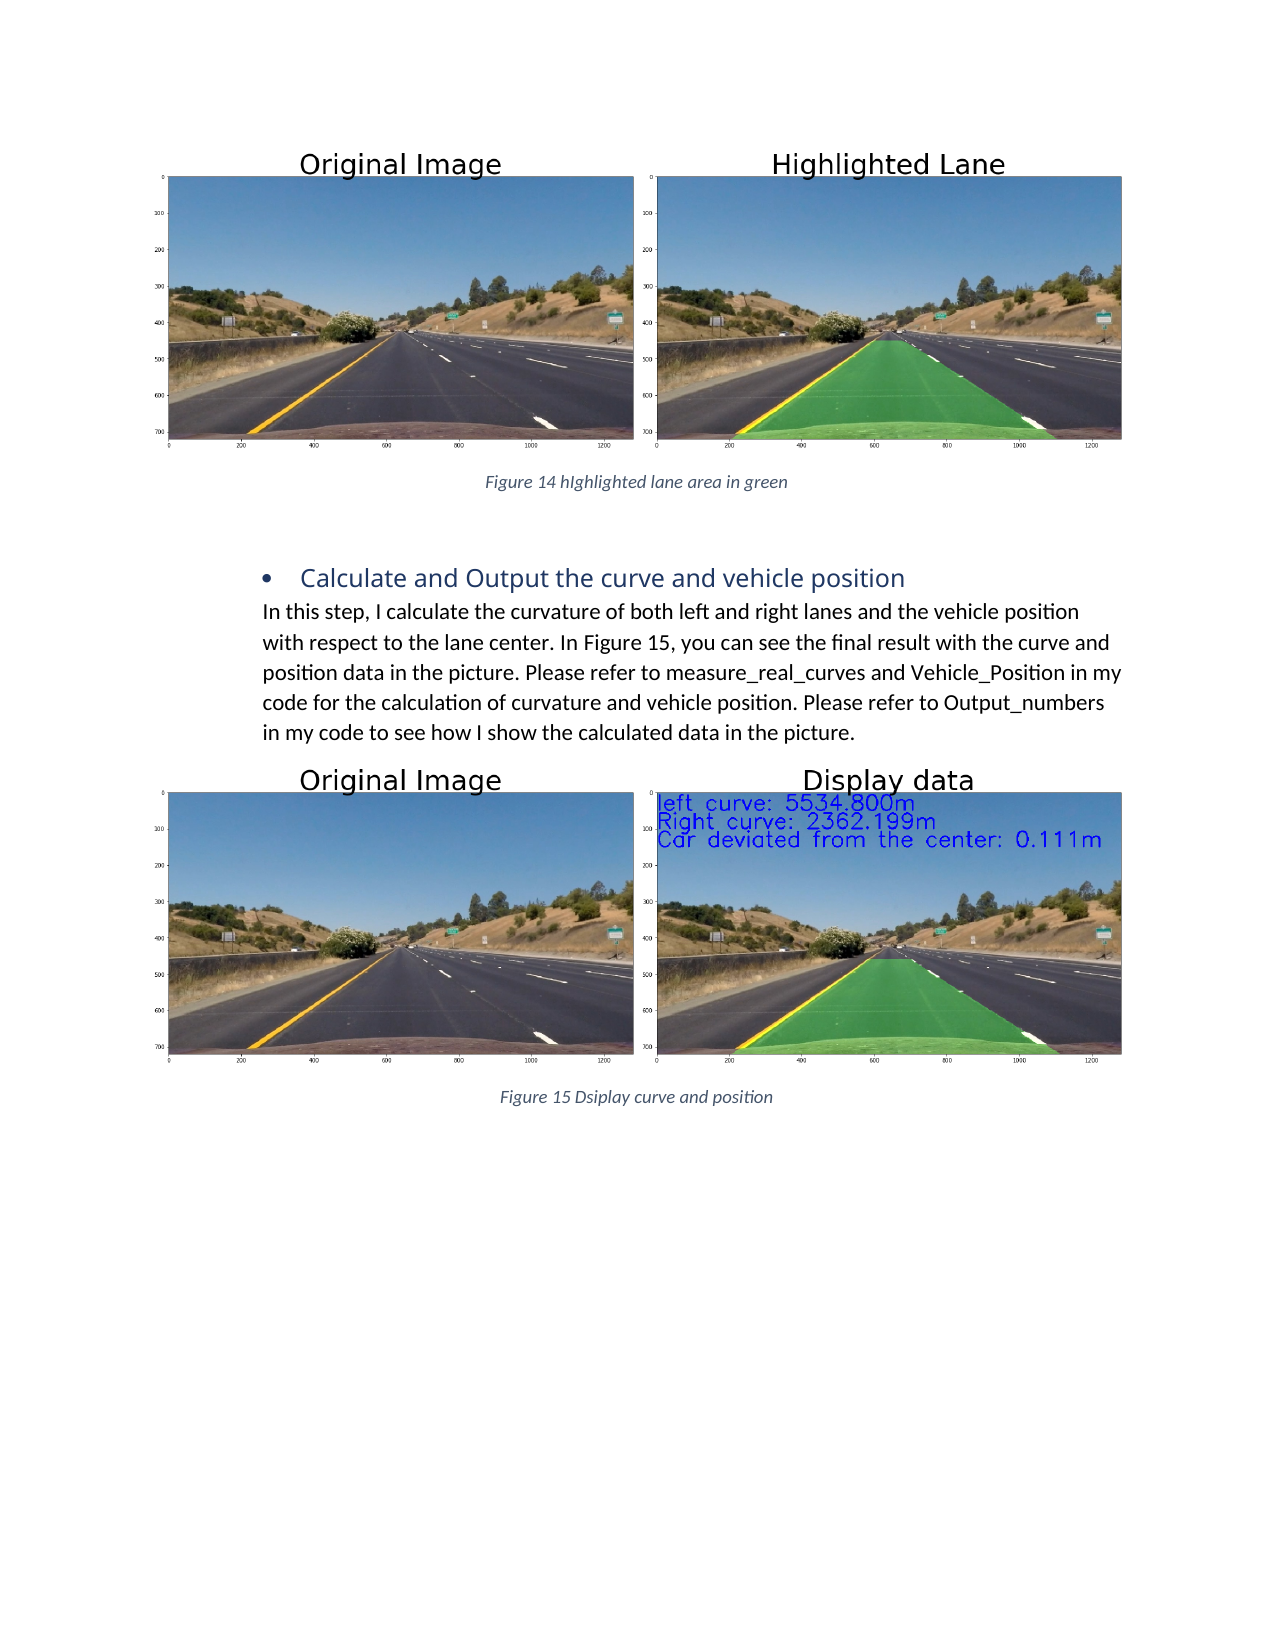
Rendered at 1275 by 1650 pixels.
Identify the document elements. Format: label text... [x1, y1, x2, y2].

text In this step, I calculate the curvature of both left and right lanes and the vehicle position with respect to the lane center. In Figure 15, you can see the final result with the curve and position data in the picture. Please refer to measure_real_curves and Vehicle_Position in my code for the calculation of curvature and vehicle position. Please refer to Output_numbers in my code to see how I show the calculated data in the picture. [262, 597, 1125, 746]
picture [150, 150, 1125, 452]
text Figure 15 Dsiplay curve and position [150, 1085, 1125, 1108]
text Figure 14 hIghlighted lane area in green [150, 470, 1125, 493]
picture [150, 765, 1125, 1067]
subtitle Calculate and Output the curve and vehicle position [262, 561, 1125, 595]
